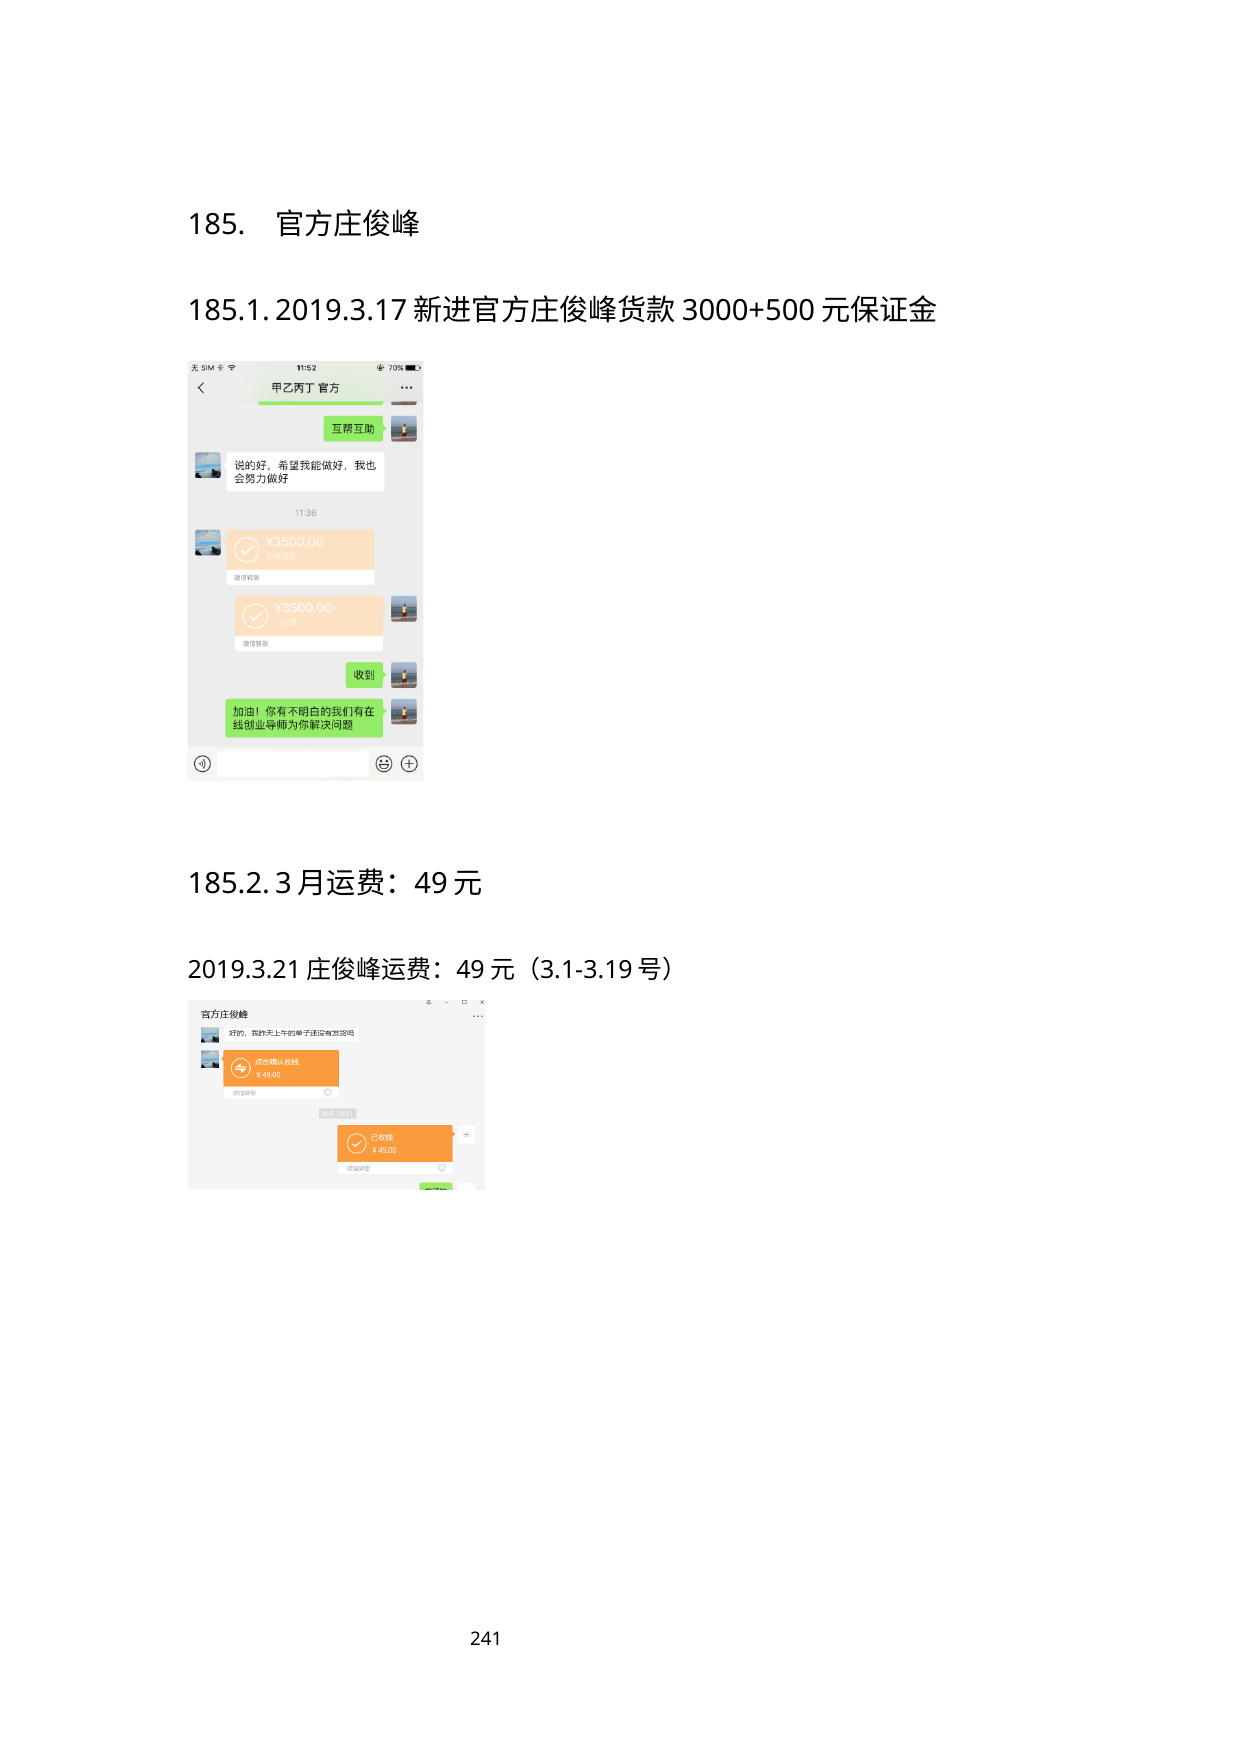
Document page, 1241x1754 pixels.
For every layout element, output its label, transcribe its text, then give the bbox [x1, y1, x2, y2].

subtitle 官方庄俊峰 [187, 189, 1053, 254]
subtitle 2019.3.17新进官方庄俊峰货款3000+500元保证金 [187, 275, 1053, 340]
picture [187, 361, 424, 781]
picture [187, 1000, 485, 1190]
subtitle 3月运费：49元 [187, 849, 1053, 914]
text 2019.3.21庄俊峰运费：49元（3.1-3.19号） [187, 935, 1053, 1000]
